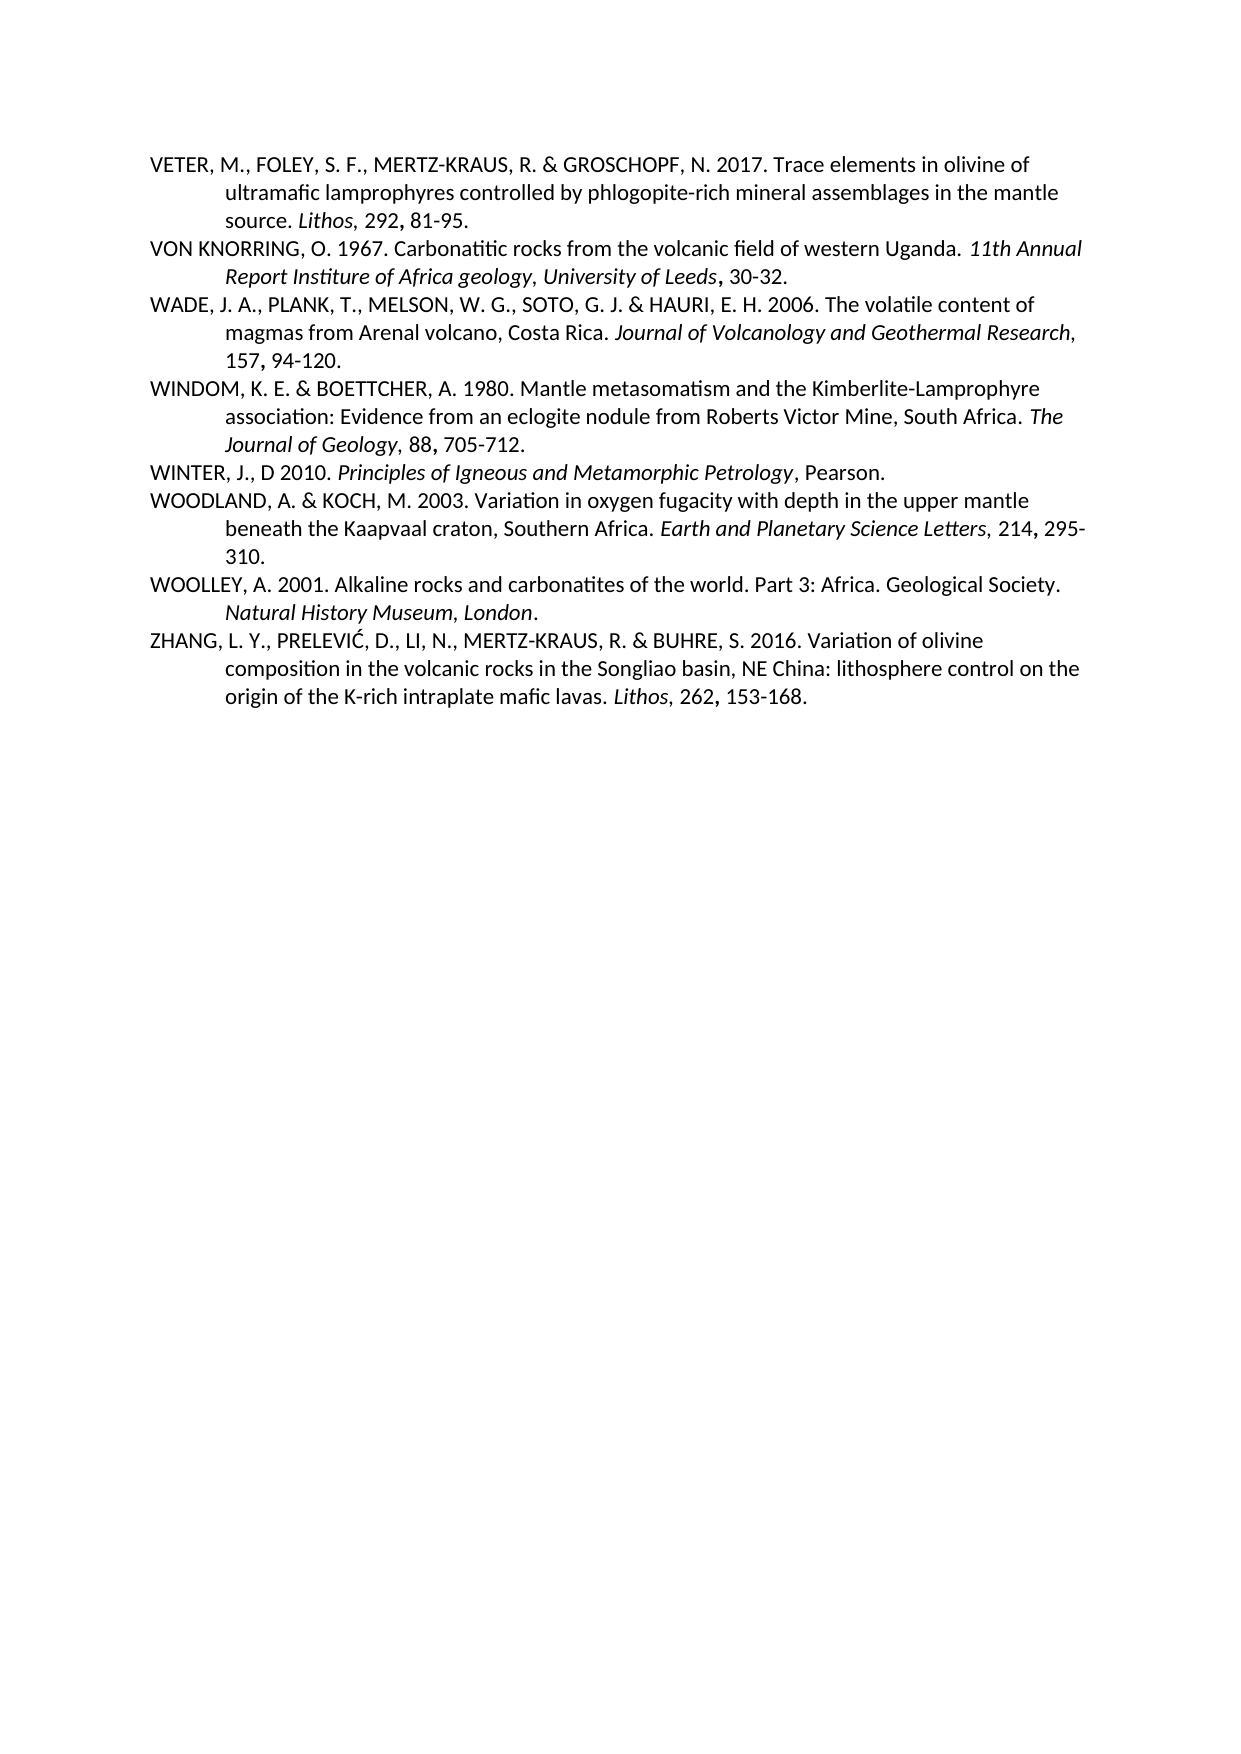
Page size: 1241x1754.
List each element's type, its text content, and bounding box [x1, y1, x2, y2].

text WINDOM, K. E. & BOETTCHER, A. 1980. Mantle metasomatism and the Kimberlite-Lamprophyre association: Evidence from an eclogite nodule from Roberts Victor Mine, South Africa. The Journal of Geology, 88, 705-712. [150, 374, 1090, 458]
text WADE, J. A., PLANK, T., MELSON, W. G., SOTO, G. J. & HAURI, E. H. 2006. The volatile content of magmas from Arenal volcano, Costa Rica. Journal of Volcanology and Geothermal Research, 157, 94-120. [150, 290, 1090, 374]
text WOOLLEY, A. 2001. Alkaline rocks and carbonatites of the world. Part 3: Africa. Geological Society. Natural History Museum, London. [150, 570, 1090, 626]
text VETER, M., FOLEY, S. F., MERTZ-KRAUS, R. & GROSCHOPF, N. 2017. Trace elements in olivine of ultramafic lamprophyres controlled by phlogopite-rich mineral assemblages in the mantle source. Lithos, 292, 81-95. [150, 150, 1090, 234]
text WINTER, J., D 2010. Principles of Igneous and Metamorphic Petrology, Pearson. [150, 458, 1090, 486]
text VON KNORRING, O. 1967. Carbonatitic rocks from the volcanic field of western Uganda. 11th Annual Report Institure of Africa geology, University of Leeds, 30-32. [150, 234, 1090, 290]
text ZHANG, L. Y., PRELEVIĆ, D., LI, N., MERTZ-KRAUS, R. & BUHRE, S. 2016. Variation of olivine composition in the volcanic rocks in the Songliao basin, NE China: lithosphere control on the origin of the K-rich intraplate mafic lavas. Lithos, 262, 153-168. [150, 626, 1090, 710]
text WOODLAND, A. & KOCH, M. 2003. Variation in oxygen fugacity with depth in the upper mantle beneath the Kaapvaal craton, Southern Africa. Earth and Planetary Science Letters, 214, 295-310. [150, 486, 1090, 570]
